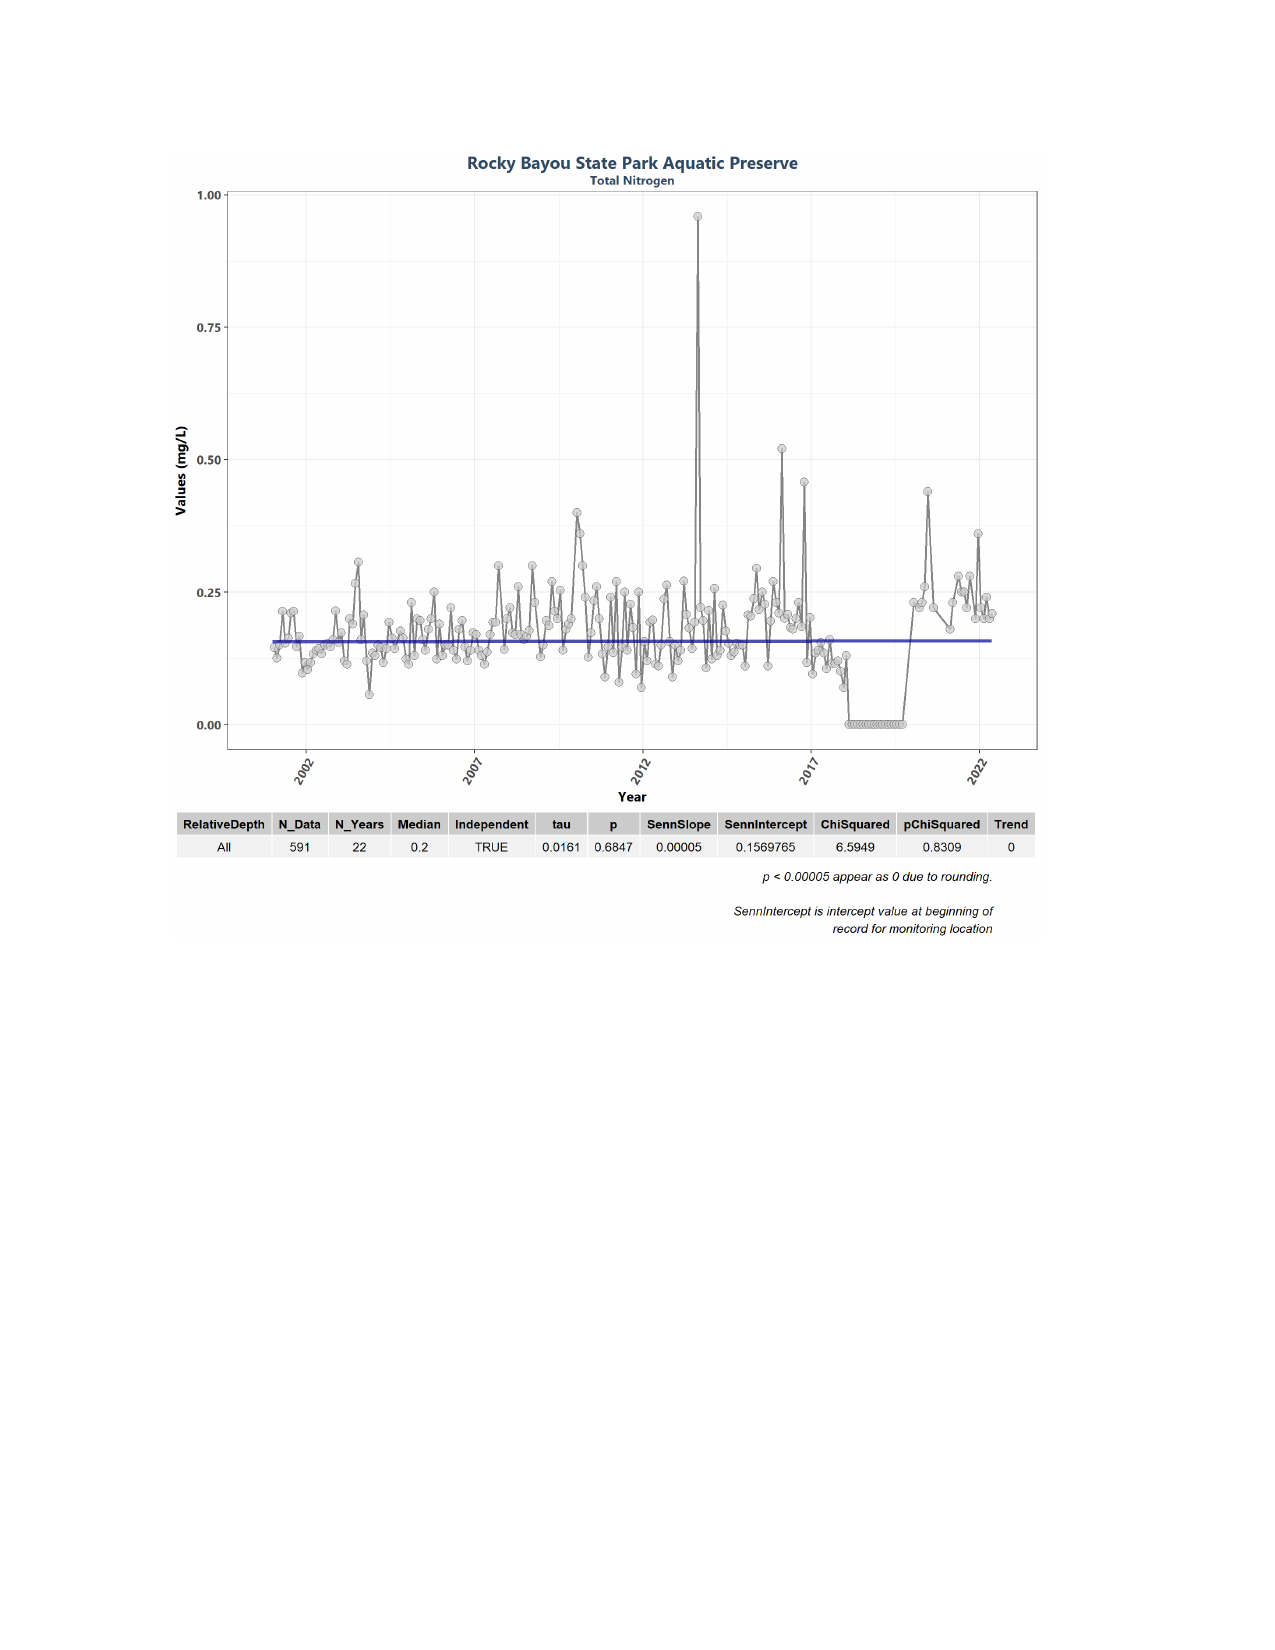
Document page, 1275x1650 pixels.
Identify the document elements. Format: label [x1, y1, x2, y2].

picture [168, 150, 1044, 938]
